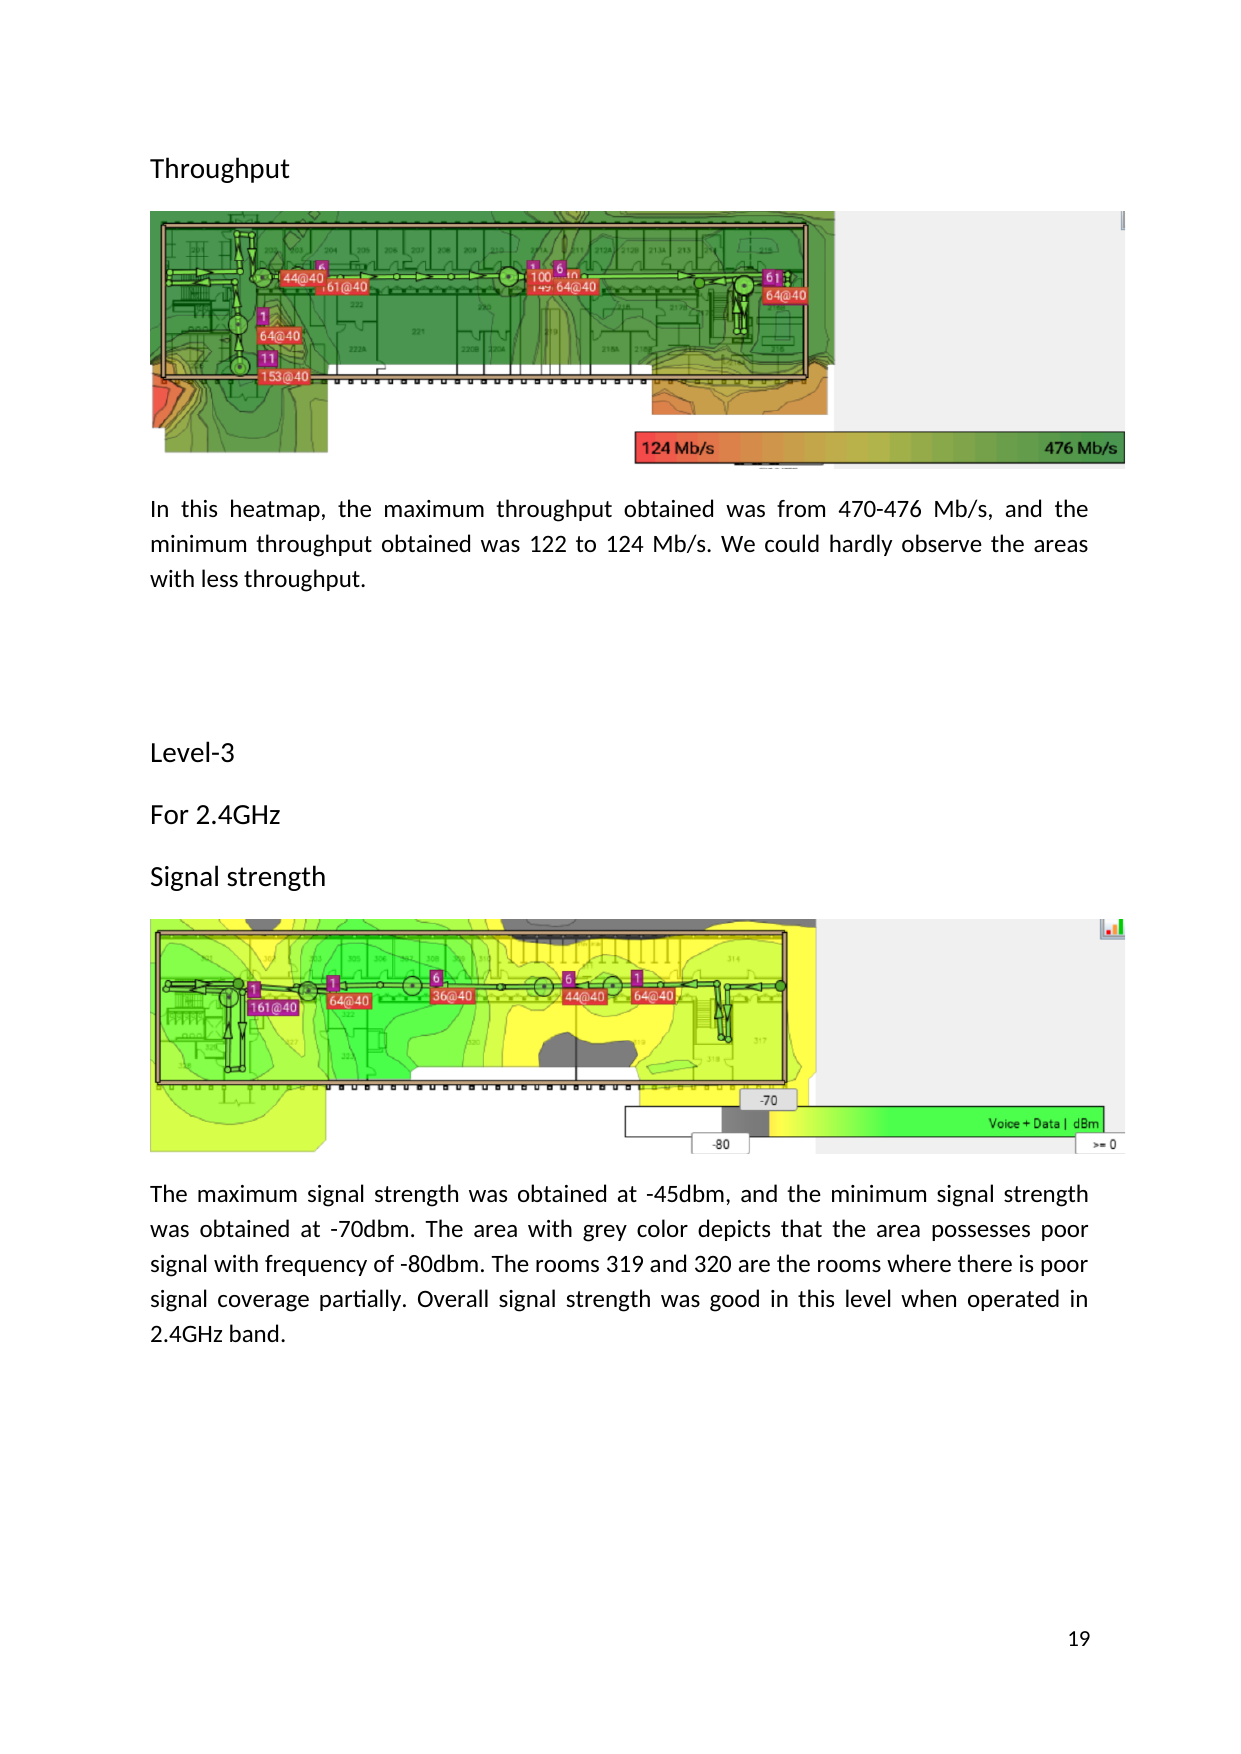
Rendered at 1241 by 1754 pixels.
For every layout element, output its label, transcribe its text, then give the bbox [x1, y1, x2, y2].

picture [150, 919, 1125, 1154]
text Level-3 [150, 734, 1090, 770]
text In this heatmap, the maximum throughput obtained was from 470-476 Mb/s, and the minimum throughput obtained was 122 to 124 Mb/s. We could hardly observe the areas with less throughput. [150, 493, 1090, 594]
text For 2.4GHz [150, 796, 1090, 832]
text The maximum signal strength was obtained at -45dbm, and the minimum signal strength was obtained at -70dbm. The area with grey color depicts that the area possesses poor signal with frequency of -80dbm. The rooms 319 and 320 are the rooms where there is poor signal coverage partially. Overall signal strength was good in this level when operated in 2.4GHz band. [150, 1178, 1090, 1349]
text Signal strength [150, 858, 1090, 893]
picture [150, 211, 1125, 469]
text Throughput [150, 150, 1090, 186]
